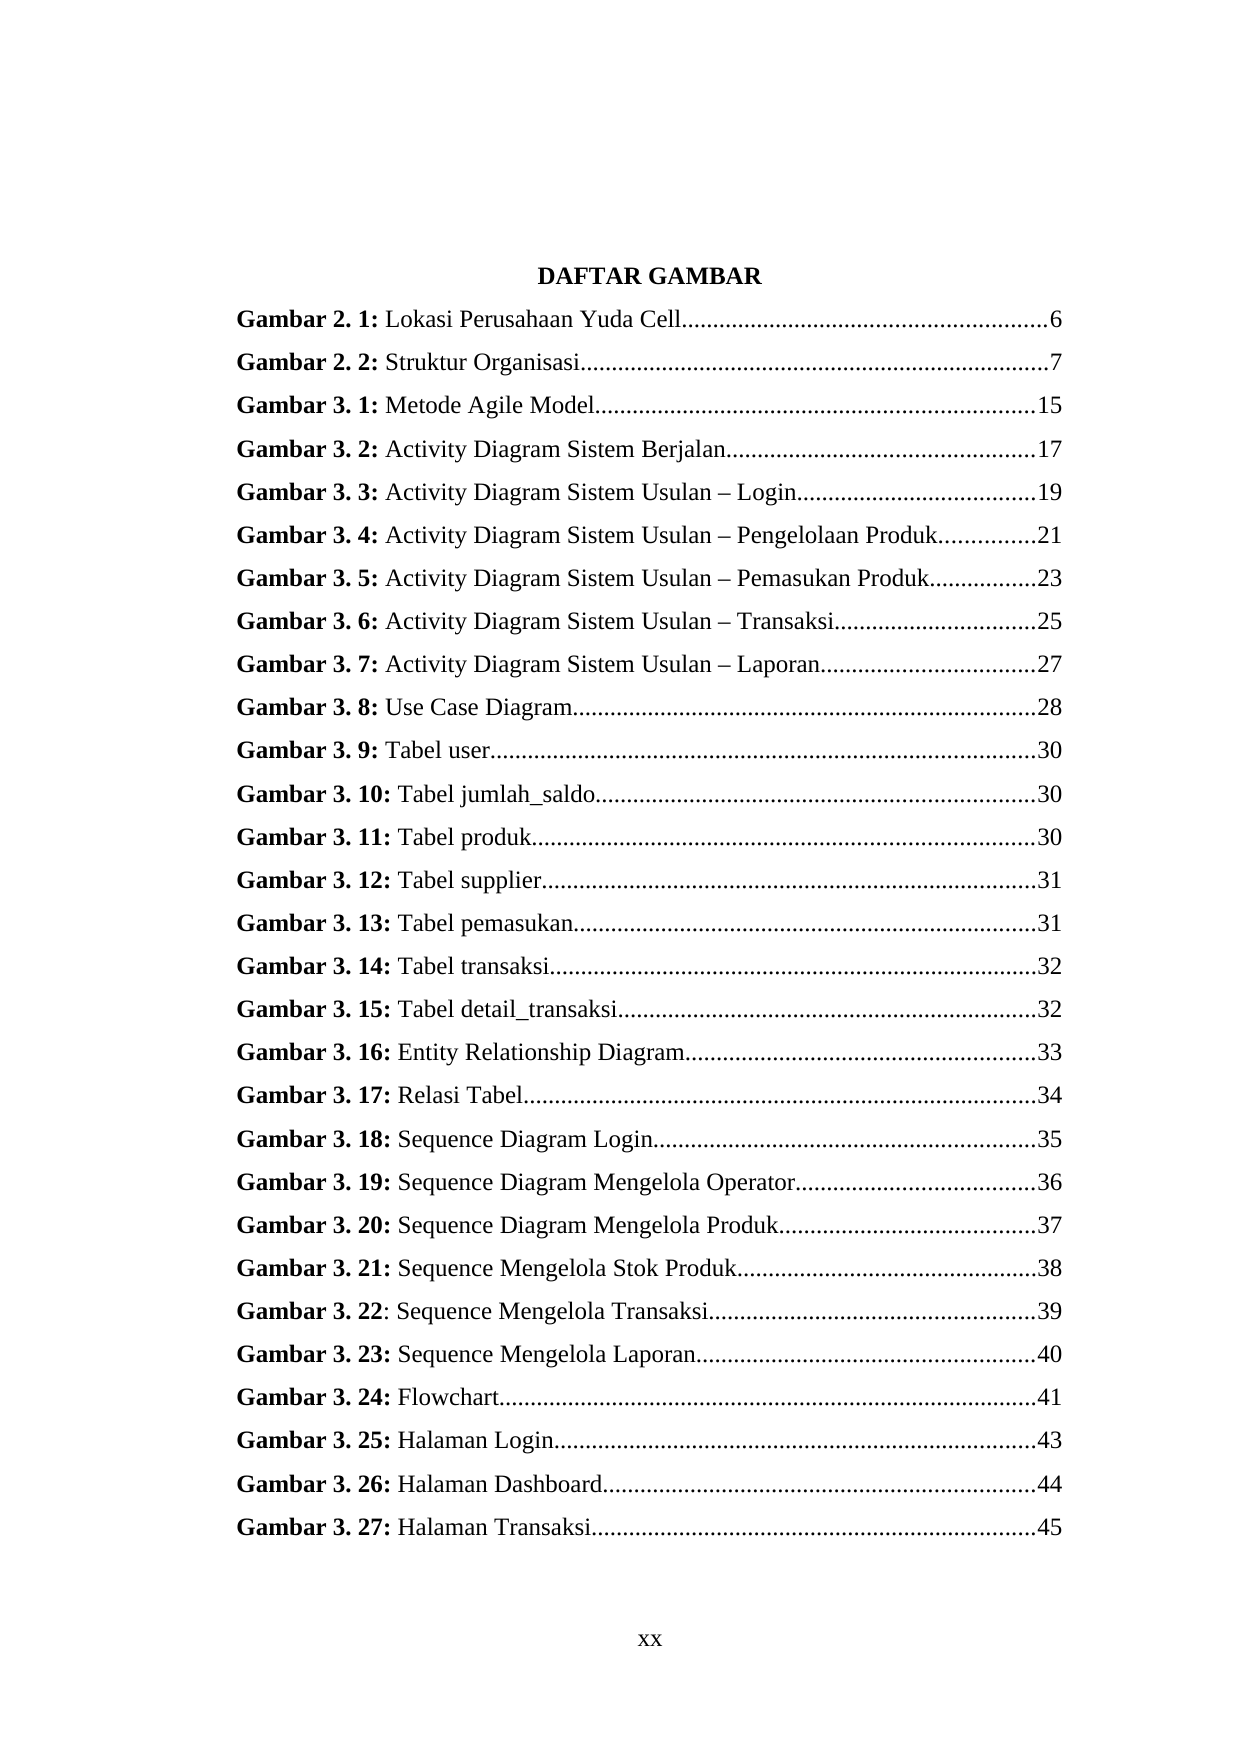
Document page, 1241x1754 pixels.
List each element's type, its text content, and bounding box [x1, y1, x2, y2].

text Gambar 2. 2: Struktur Organisasi 7 [236, 347, 1063, 376]
text Gambar 3. 20: Sequence Diagram Mengelola Produk 37 [236, 1210, 1063, 1239]
text Gambar 3. 11: Tabel produk 30 [236, 822, 1063, 851]
text Gambar 3. 16: Entity Relationship Diagram 33 [236, 1037, 1063, 1066]
text Gambar 3. 1: Metode Agile Model 15 [236, 391, 1063, 419]
text Gambar 3. 19: Sequence Diagram Mengelola Operator 36 [236, 1167, 1063, 1196]
text Gambar 3. 14: Tabel transaksi 32 [236, 951, 1063, 980]
text Gambar 3. 13: Tabel pemasukan 31 [236, 908, 1063, 937]
text Gambar 3. 15: Tabel detail_transaksi 32 [236, 994, 1063, 1023]
text Gambar 3. 18: Sequence Diagram Login 35 [236, 1124, 1063, 1152]
text Gambar 3. 6: Activity Diagram Sistem Usulan – Transaksi 25 [236, 606, 1063, 635]
text Gambar 3. 21: Sequence Mengelola Stok Produk 38 [236, 1253, 1063, 1282]
text Gambar 3. 25: Halaman Login 43 [236, 1426, 1063, 1454]
text Gambar 3. 5: Activity Diagram Sistem Usulan – Pemasukan Produk 23 [236, 563, 1063, 592]
text Gambar 3. 26: Halaman Dashboard 44 [236, 1469, 1063, 1497]
text Gambar 3. 3: Activity Diagram Sistem Usulan – Login 19 [236, 477, 1063, 506]
text Gambar 3. 9: Tabel user 30 [236, 736, 1063, 764]
text Gambar 3. 10: Tabel jumlah_saldo 30 [236, 779, 1063, 807]
text Gambar 2. 1: Lokasi Perusahaan Yuda Cell 6 [236, 304, 1063, 333]
text Gambar 3. 24: Flowchart 41 [236, 1382, 1063, 1411]
subtitle DAFTAR GAMBAR [236, 261, 1063, 290]
text Gambar 3. 2: Activity Diagram Sistem Berjalan 17 [236, 434, 1063, 462]
text Gambar 3. 27: Halaman Transaksi 45 [236, 1512, 1063, 1541]
text Gambar 3. 23: Sequence Mengelola Laporan 40 [236, 1339, 1063, 1368]
text Gambar 3. 8: Use Case Diagram 28 [236, 692, 1063, 721]
text Gambar 3. 4: Activity Diagram Sistem Usulan – Pengelolaan Produk 21 [236, 520, 1063, 549]
text Gambar 3. 12: Tabel supplier 31 [236, 865, 1063, 894]
text Gambar 3. 22: Sequence Mengelola Transaksi 39 [236, 1296, 1063, 1325]
text Gambar 3. 17: Relasi Tabel 34 [236, 1081, 1063, 1109]
text Gambar 3. 7: Activity Diagram Sistem Usulan – Laporan 27 [236, 649, 1063, 678]
